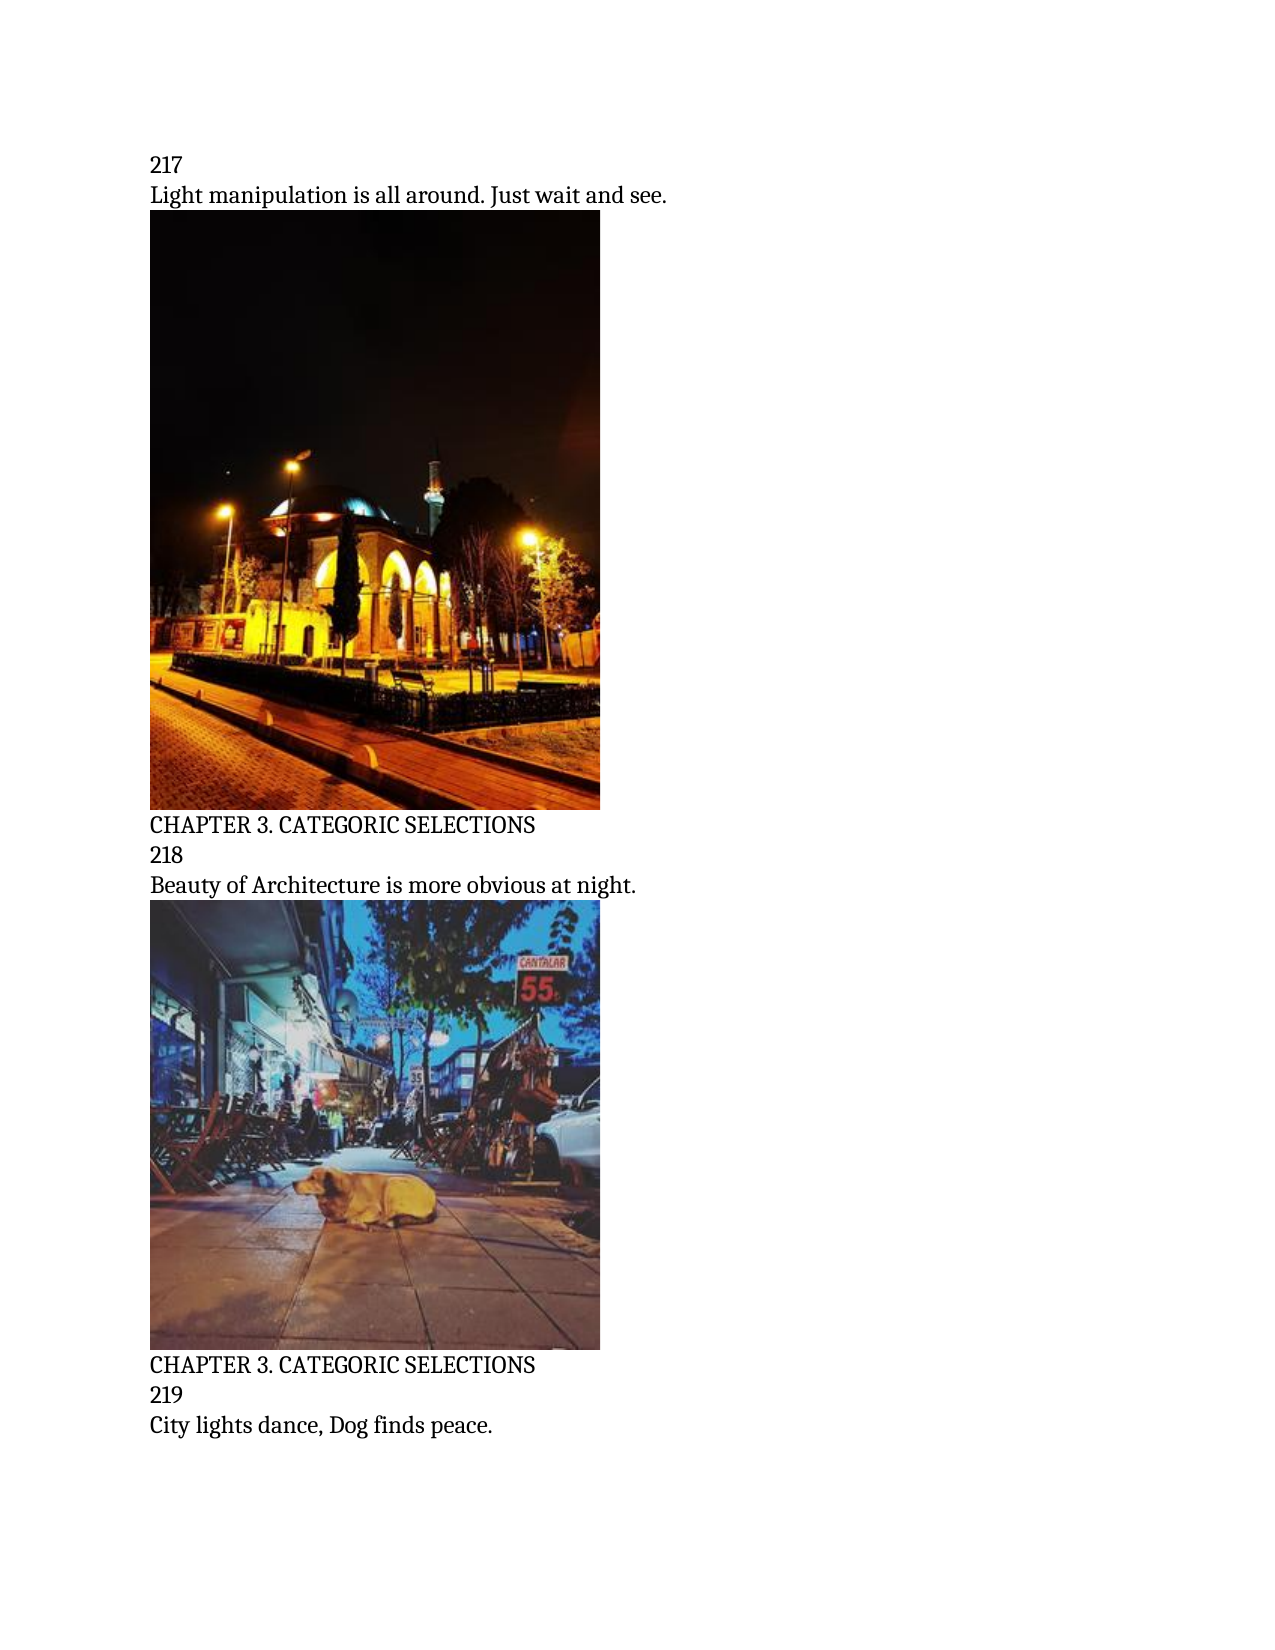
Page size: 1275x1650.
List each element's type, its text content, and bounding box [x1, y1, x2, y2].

text 218 [150, 840, 1125, 870]
text 217 [150, 150, 1125, 180]
text Light manipulation is all around. Just wait and see. [150, 180, 1125, 210]
text CHAPTER 3. CATEGORIC SELECTIONS [150, 810, 1125, 840]
text 219 [150, 1380, 1125, 1410]
text City lights dance, Dog finds peace. [150, 1410, 1125, 1440]
text CHAPTER 3. CATEGORIC SELECTIONS [150, 1350, 1125, 1380]
text Beauty of Architecture is more obvious at night. [150, 870, 1125, 900]
picture [150, 900, 600, 1350]
picture [150, 210, 600, 810]
